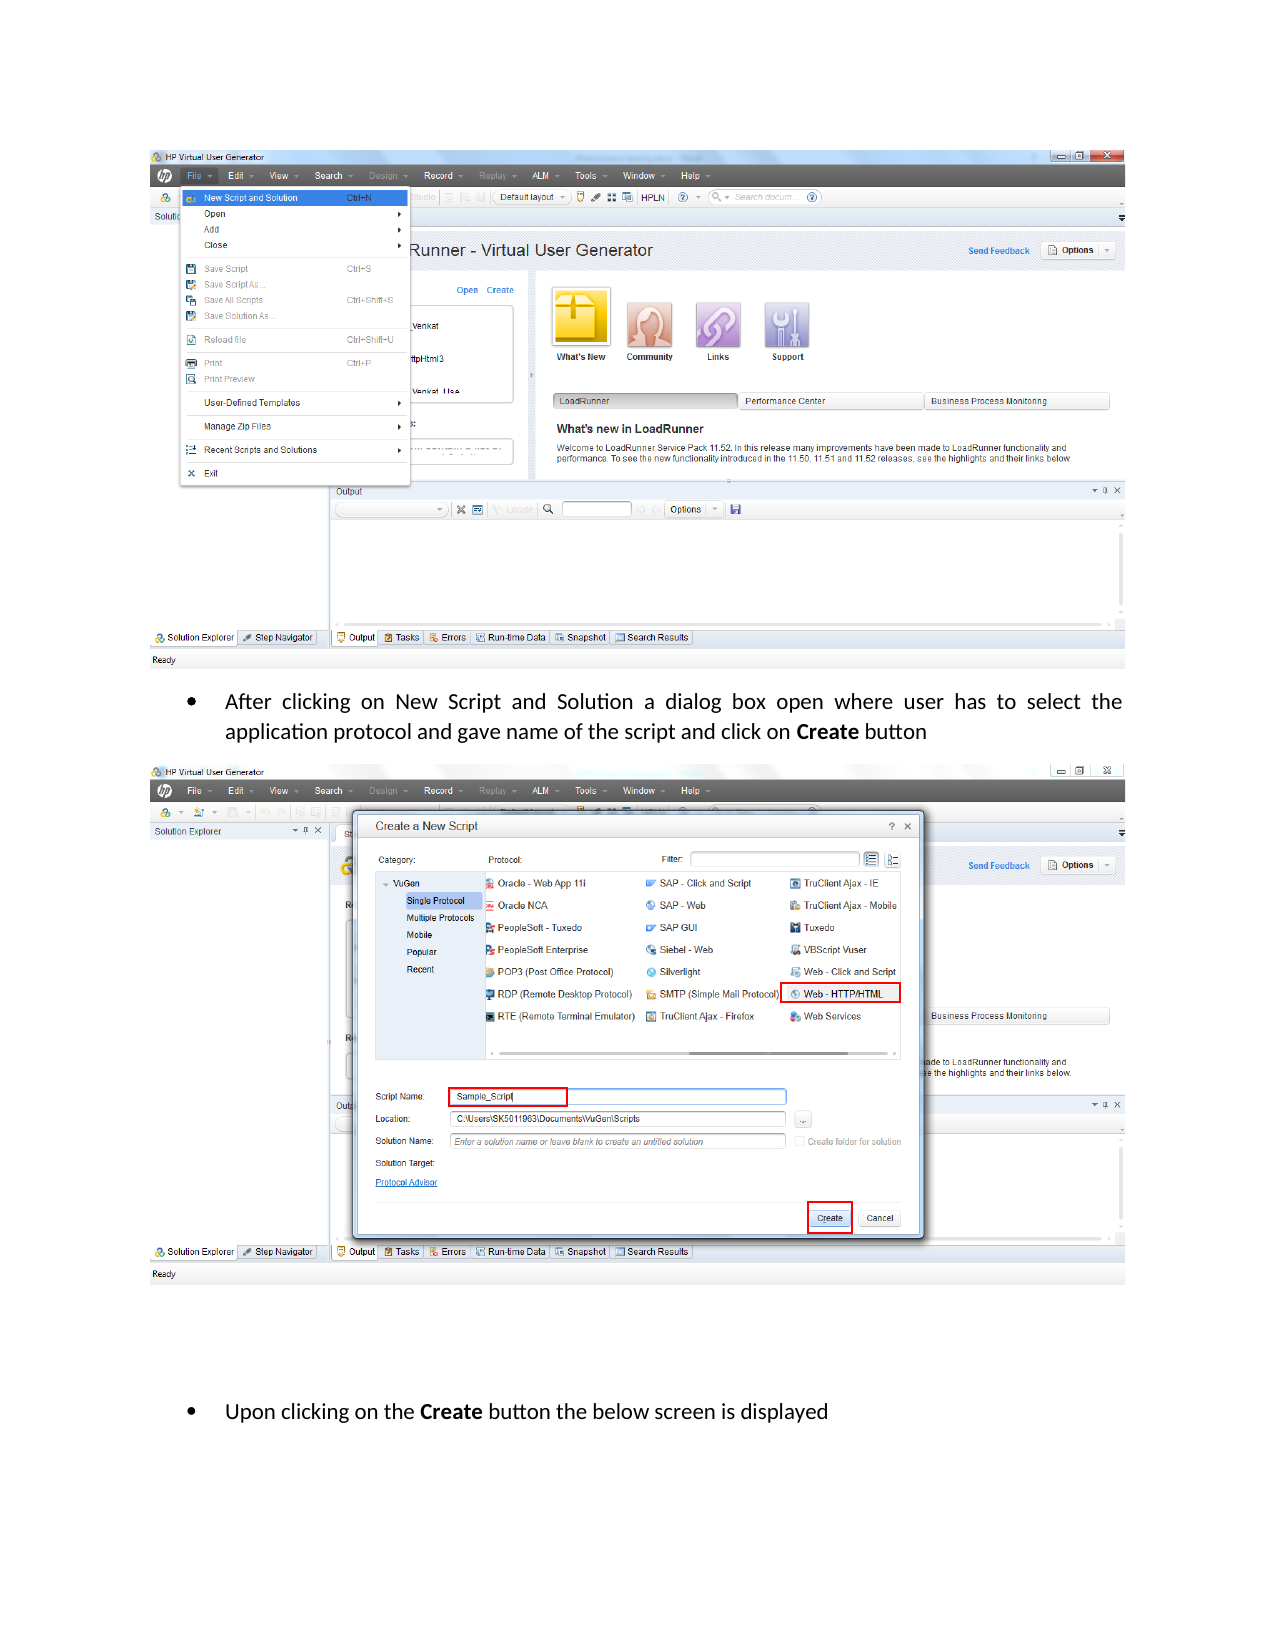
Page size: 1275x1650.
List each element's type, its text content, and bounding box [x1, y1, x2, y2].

picture [150, 150, 1125, 669]
picture [150, 764, 1125, 1285]
list After clicking on New Script and Solution a dialog box open where user has to select the application protocol and gave name of the script and click on Create button [187, 687, 1125, 745]
list Upon clicking on the Create button the below screen is displayed [187, 1397, 1125, 1425]
